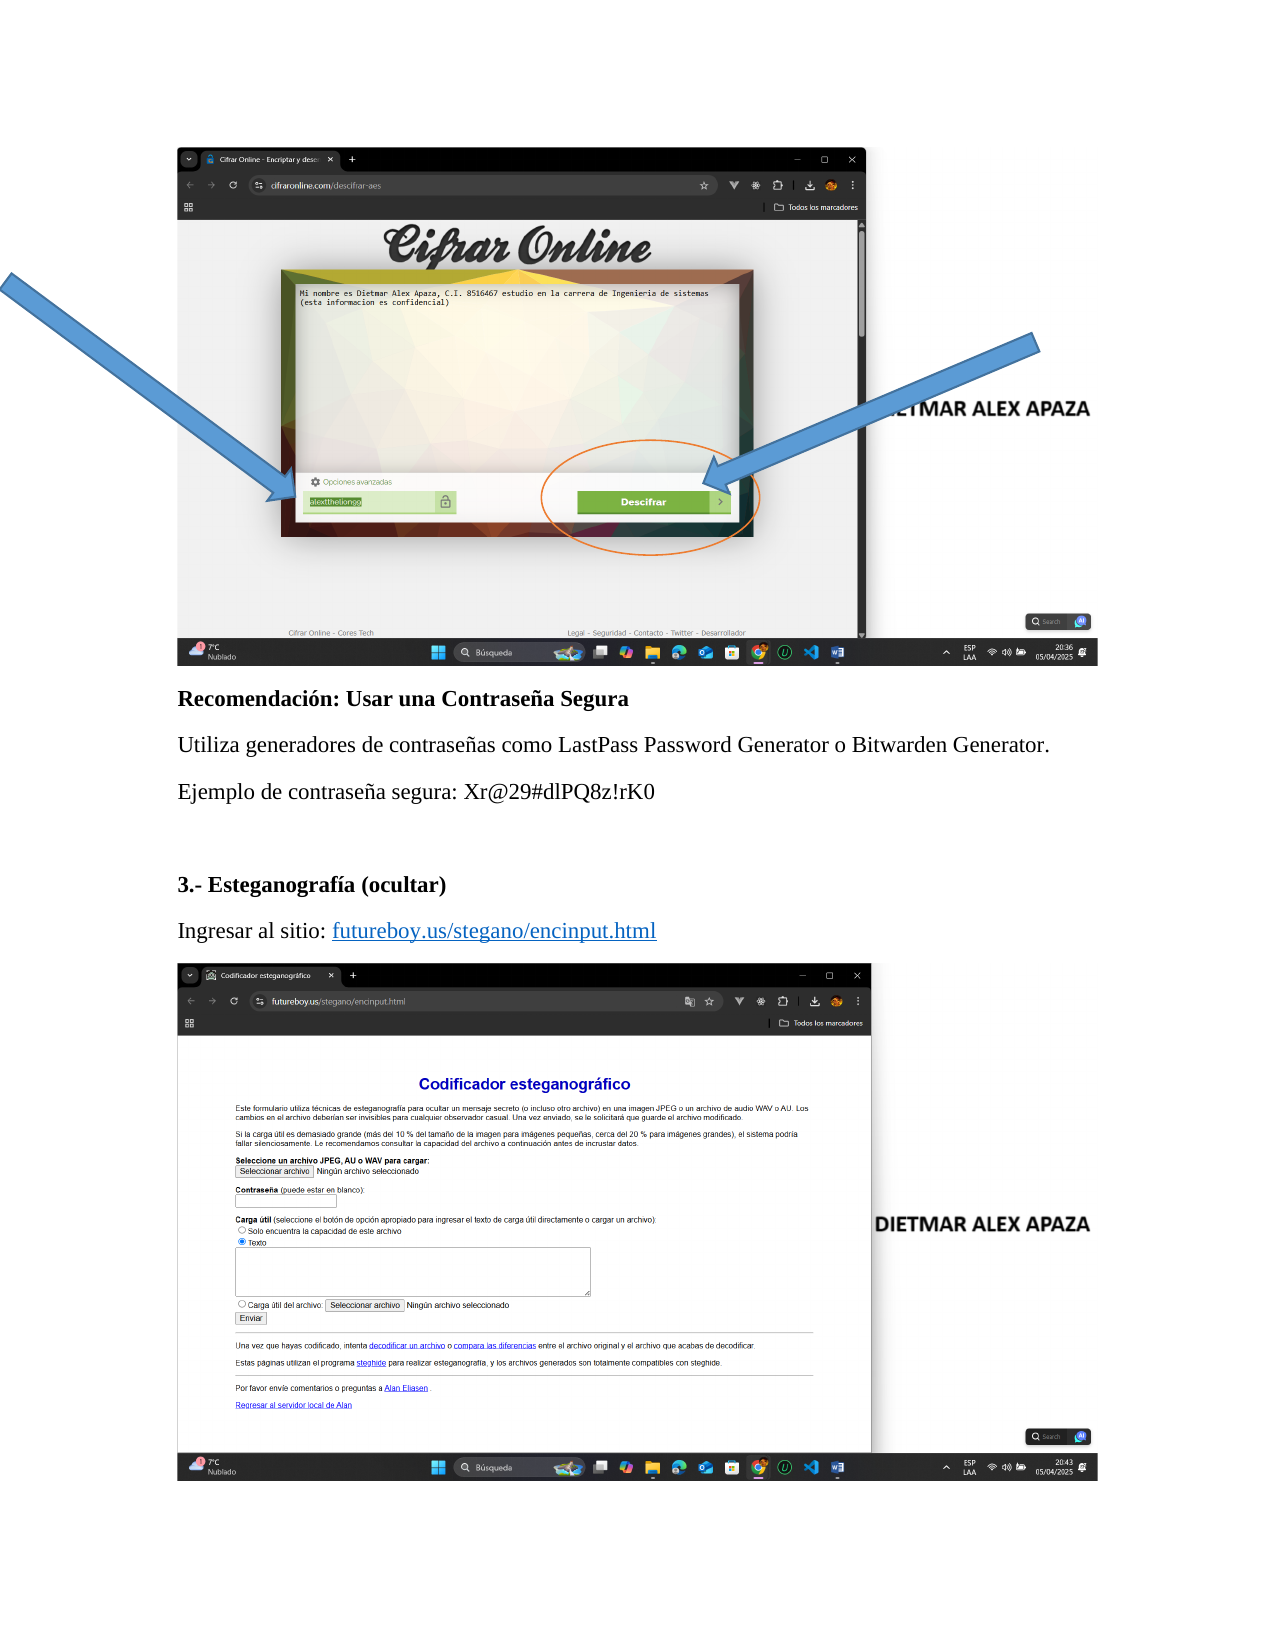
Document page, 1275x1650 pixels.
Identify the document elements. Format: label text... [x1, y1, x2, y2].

text Recomendación: Usar una Contraseña Segura [177, 685, 1098, 712]
text Utiliza generadores de contraseñas como LastPass Password Generator o Bitwarden Generator. [177, 732, 1098, 758]
text Ejemplo de contraseña segura: Xr@29#dlPQ8z!rK0 [177, 778, 1098, 804]
text 3.- Esteganografía (ocultar) [177, 871, 1098, 897]
picture [177, 963, 1098, 1481]
text Ingresar al sitio: futureboy.us/stegano/encinput.html [177, 917, 1098, 943]
picture [177, 147, 1098, 666]
